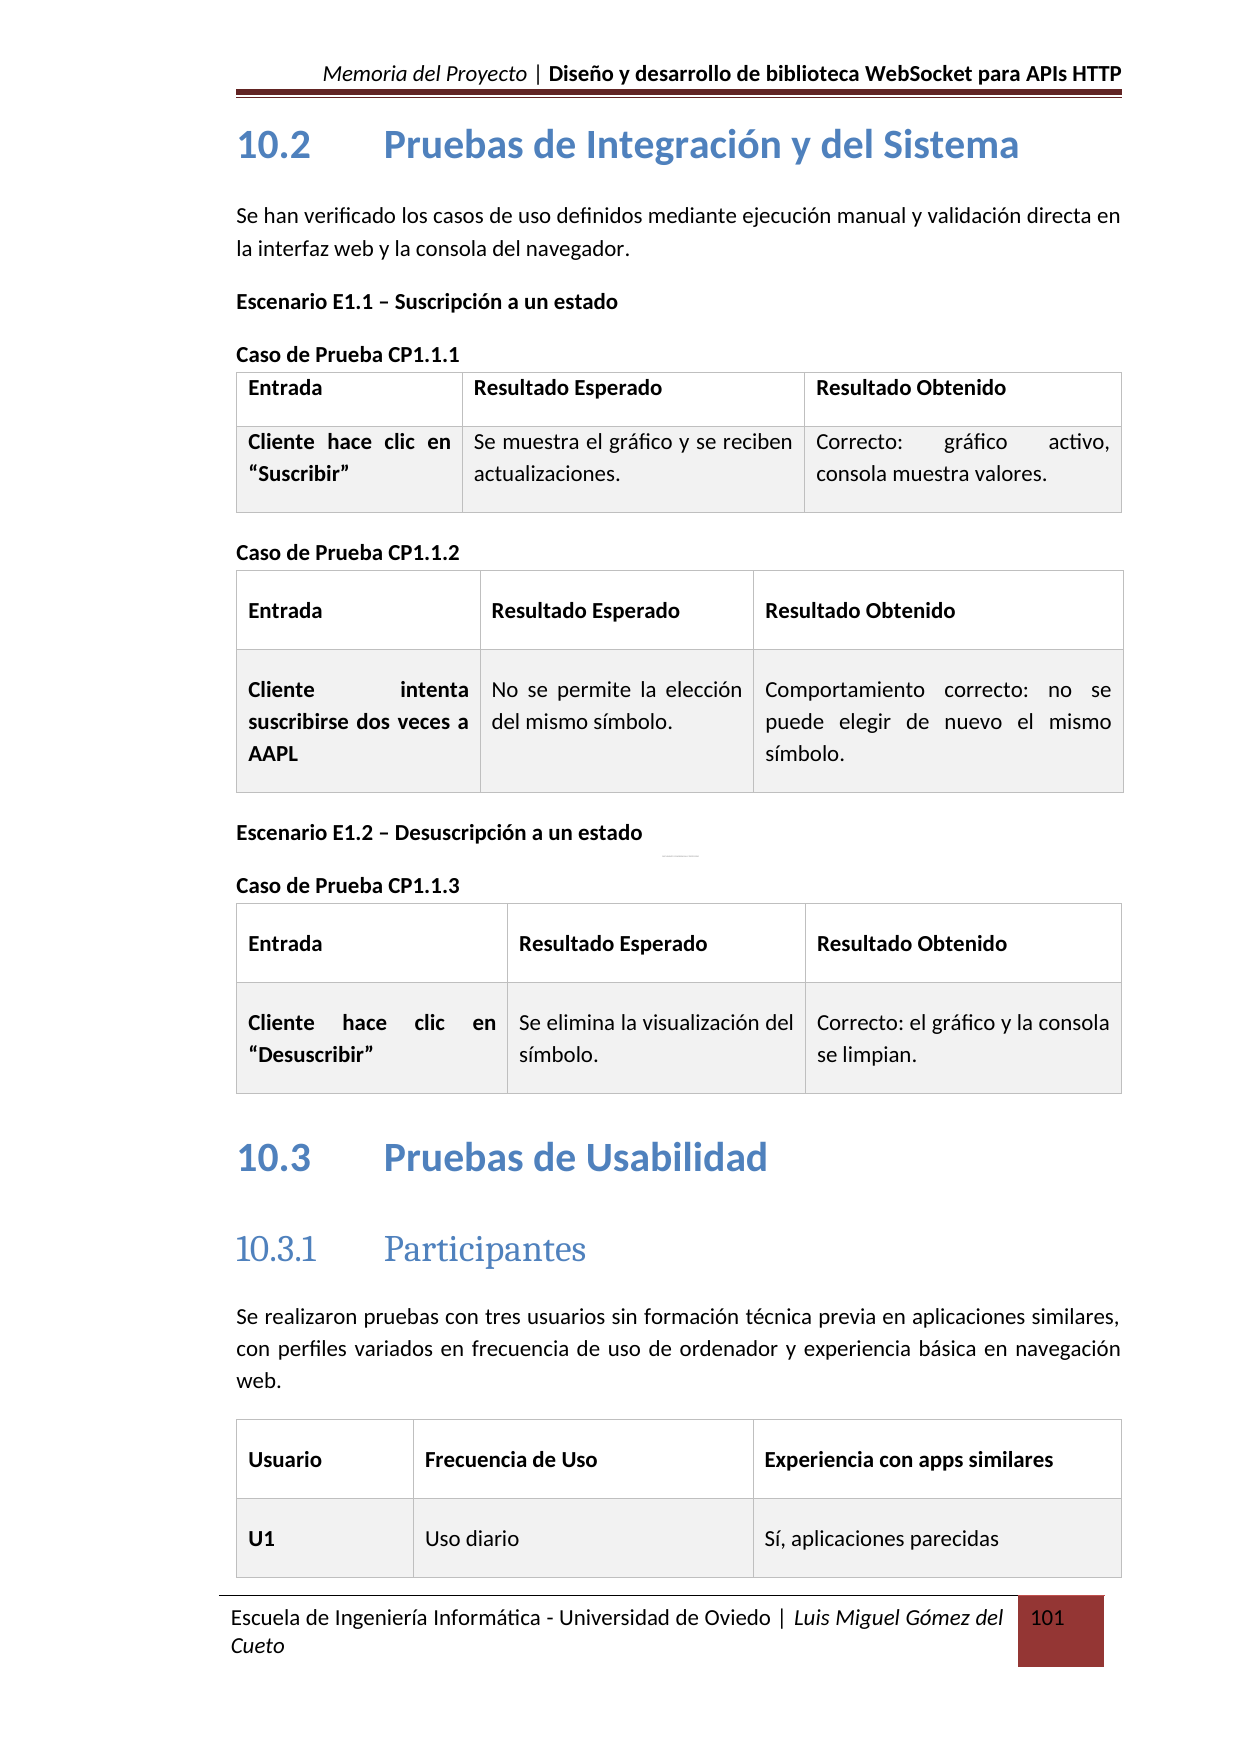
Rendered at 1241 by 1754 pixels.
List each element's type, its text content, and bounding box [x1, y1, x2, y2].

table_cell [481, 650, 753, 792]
subtitle Participantes [236, 1227, 1122, 1270]
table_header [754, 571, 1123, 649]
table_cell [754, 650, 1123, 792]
text Escenario E1.2 – Desuscripción a un estado [236, 818, 1122, 846]
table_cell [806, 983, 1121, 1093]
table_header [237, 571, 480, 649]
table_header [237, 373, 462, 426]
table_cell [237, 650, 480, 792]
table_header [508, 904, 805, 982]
text Se han verificado los casos de uso definidos mediante ejecución manual y validación directa en la interfaz web y la consola del navegador. [236, 202, 1122, 262]
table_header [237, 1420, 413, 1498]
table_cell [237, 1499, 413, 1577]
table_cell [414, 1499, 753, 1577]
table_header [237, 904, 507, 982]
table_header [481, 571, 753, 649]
text Caso de Prueba CP1.1.3 [236, 871, 1122, 899]
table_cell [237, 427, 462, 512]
text Se realizaron pruebas con tres usuarios sin formación técnica previa en aplicaciones similares, con perfiles variados en frecuencia de uso de ordenador y experiencia básica en navegación web. [236, 1302, 1122, 1394]
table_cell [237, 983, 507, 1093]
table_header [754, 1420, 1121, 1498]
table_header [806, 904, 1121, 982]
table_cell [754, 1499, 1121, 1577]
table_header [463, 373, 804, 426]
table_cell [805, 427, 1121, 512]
subtitle Pruebas de Integración y del Sistema [236, 118, 1122, 169]
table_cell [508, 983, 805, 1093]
text Caso de Prueba CP1.1.2 [236, 538, 1122, 566]
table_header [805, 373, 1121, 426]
text Caso de Prueba CP1.1.1 [236, 340, 1122, 368]
subtitle Pruebas de Usabilidad [236, 1131, 1122, 1182]
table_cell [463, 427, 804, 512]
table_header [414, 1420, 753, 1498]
text Escenario E1.1 – Suscripción a un estado [236, 287, 1122, 315]
